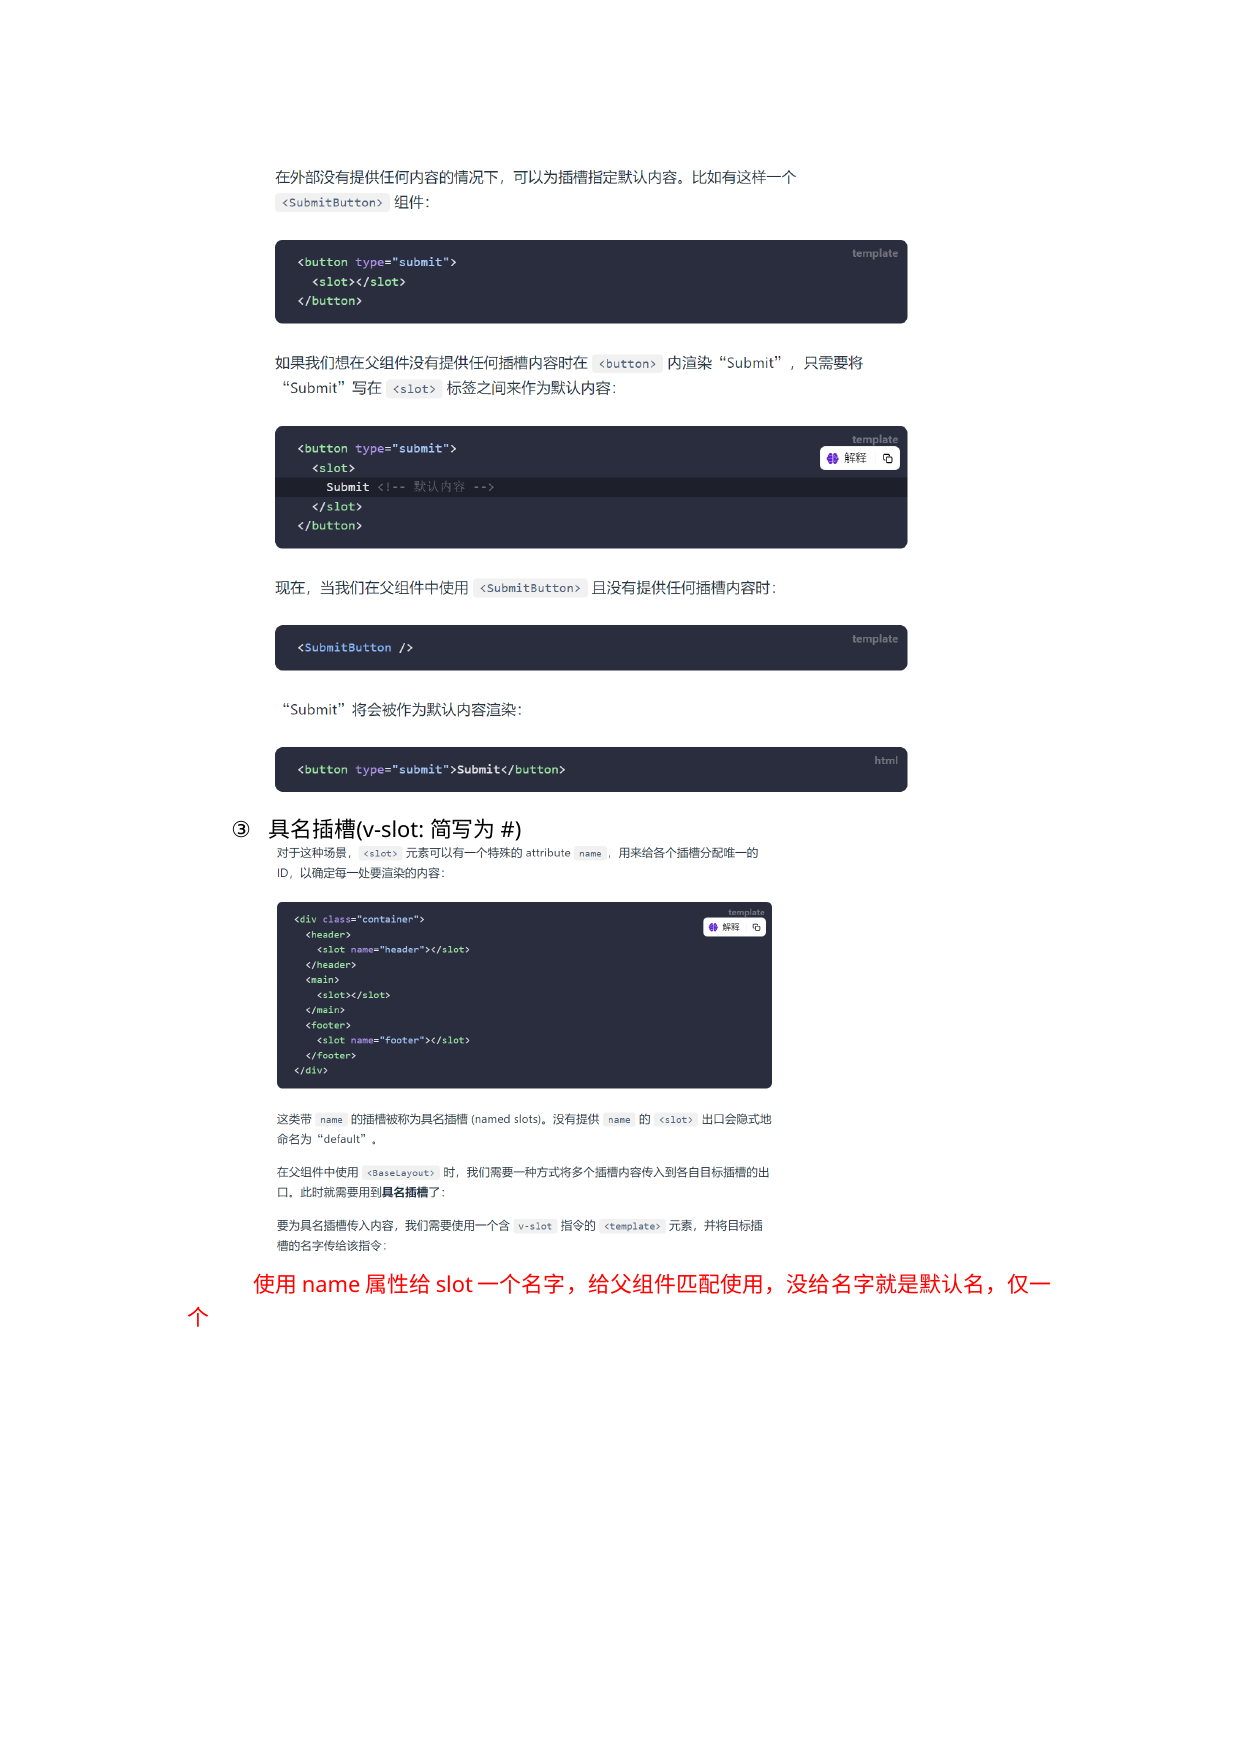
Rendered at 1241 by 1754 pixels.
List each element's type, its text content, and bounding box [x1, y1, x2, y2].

list 具名插槽(v-slot: 简写为 #) [231, 812, 1053, 844]
picture [275, 162, 909, 794]
text 使用name属性给slot一个名字，给父组件匹配使用，没给名字就是默认名，仅一个 [187, 1267, 1053, 1332]
picture [268, 844, 774, 1255]
